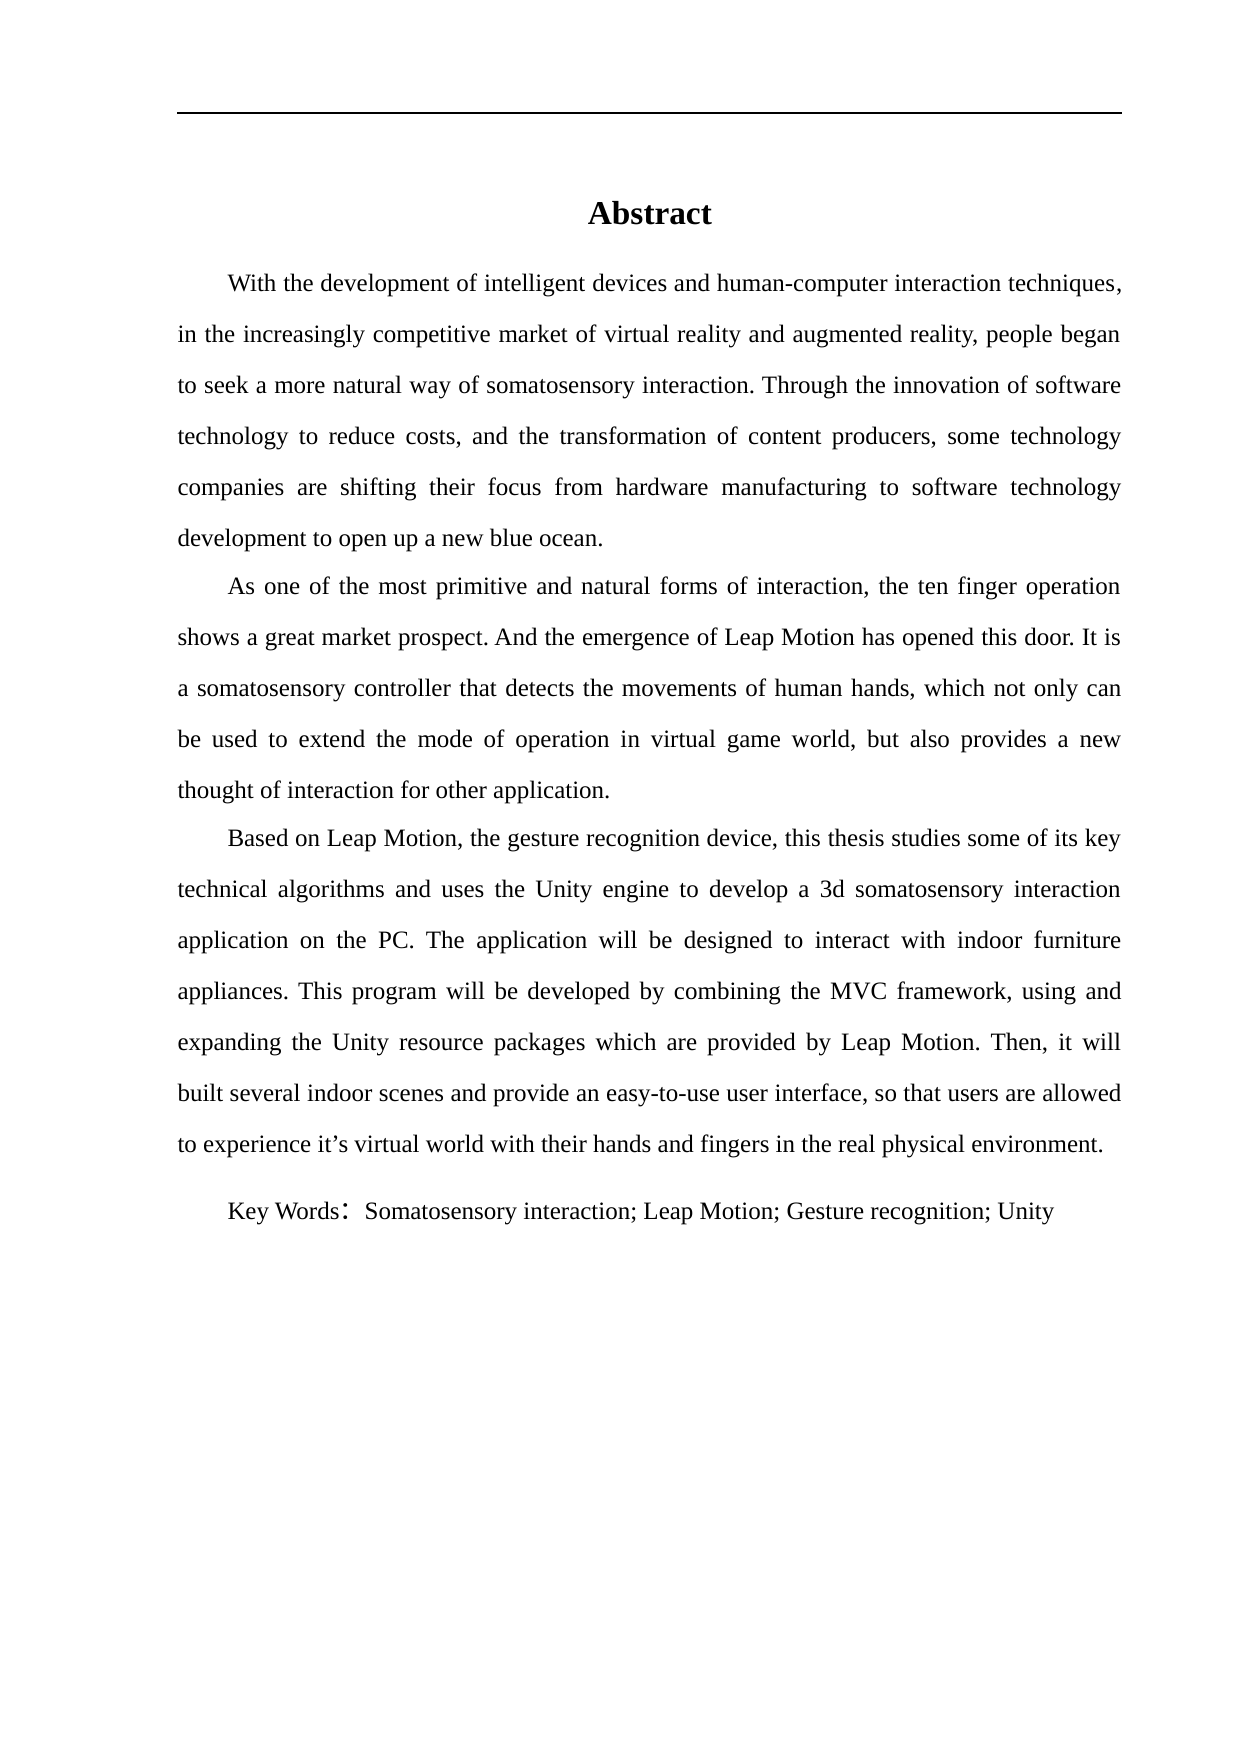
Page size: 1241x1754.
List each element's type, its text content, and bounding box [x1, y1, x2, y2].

text Based on Leap Motion, the gesture recognition device, this thesis studies some of its key technical algorithms and uses the Unity engine to develop a 3d somatosensory interaction application on the PC. The application will be designed to interact with indoor furniture appliances. This program will be developed by combining the MVC framework, using and expanding the Unity resource packages which are provided by Leap Motion. Then, it will built several indoor scenes and provide an easy-to-use user interface, so that users are allowed to experience it’s virtual world with their hands and fingers in the real physical environment. [177, 821, 1122, 1160]
text With the development of intelligent devices and human-computer interaction techniques, in the increasingly competitive market of virtual reality and augmented reality, people began to seek a more natural way of somatosensory interaction. Through the innovation of software technology to reduce costs, and the transformation of content producers, some technology companies are shifting their focus from hardware manufacturing to software technology development to open up a new blue ocean. [177, 266, 1122, 554]
text Key Words：Somatosensory interaction; Leap Motion; Gesture recognition; Unity [177, 1175, 1122, 1243]
text As one of the most primitive and natural forms of interaction, the ten finger operation shows a great market prospect. And the emergence of Leap Motion has opened this door. It is a somatosensory controller that detects the movements of human hands, which not only can be used to extend the mode of operation in virtual game world, but also provides a new thought of interaction for other application. [177, 569, 1122, 806]
text Abstract [177, 178, 1122, 246]
